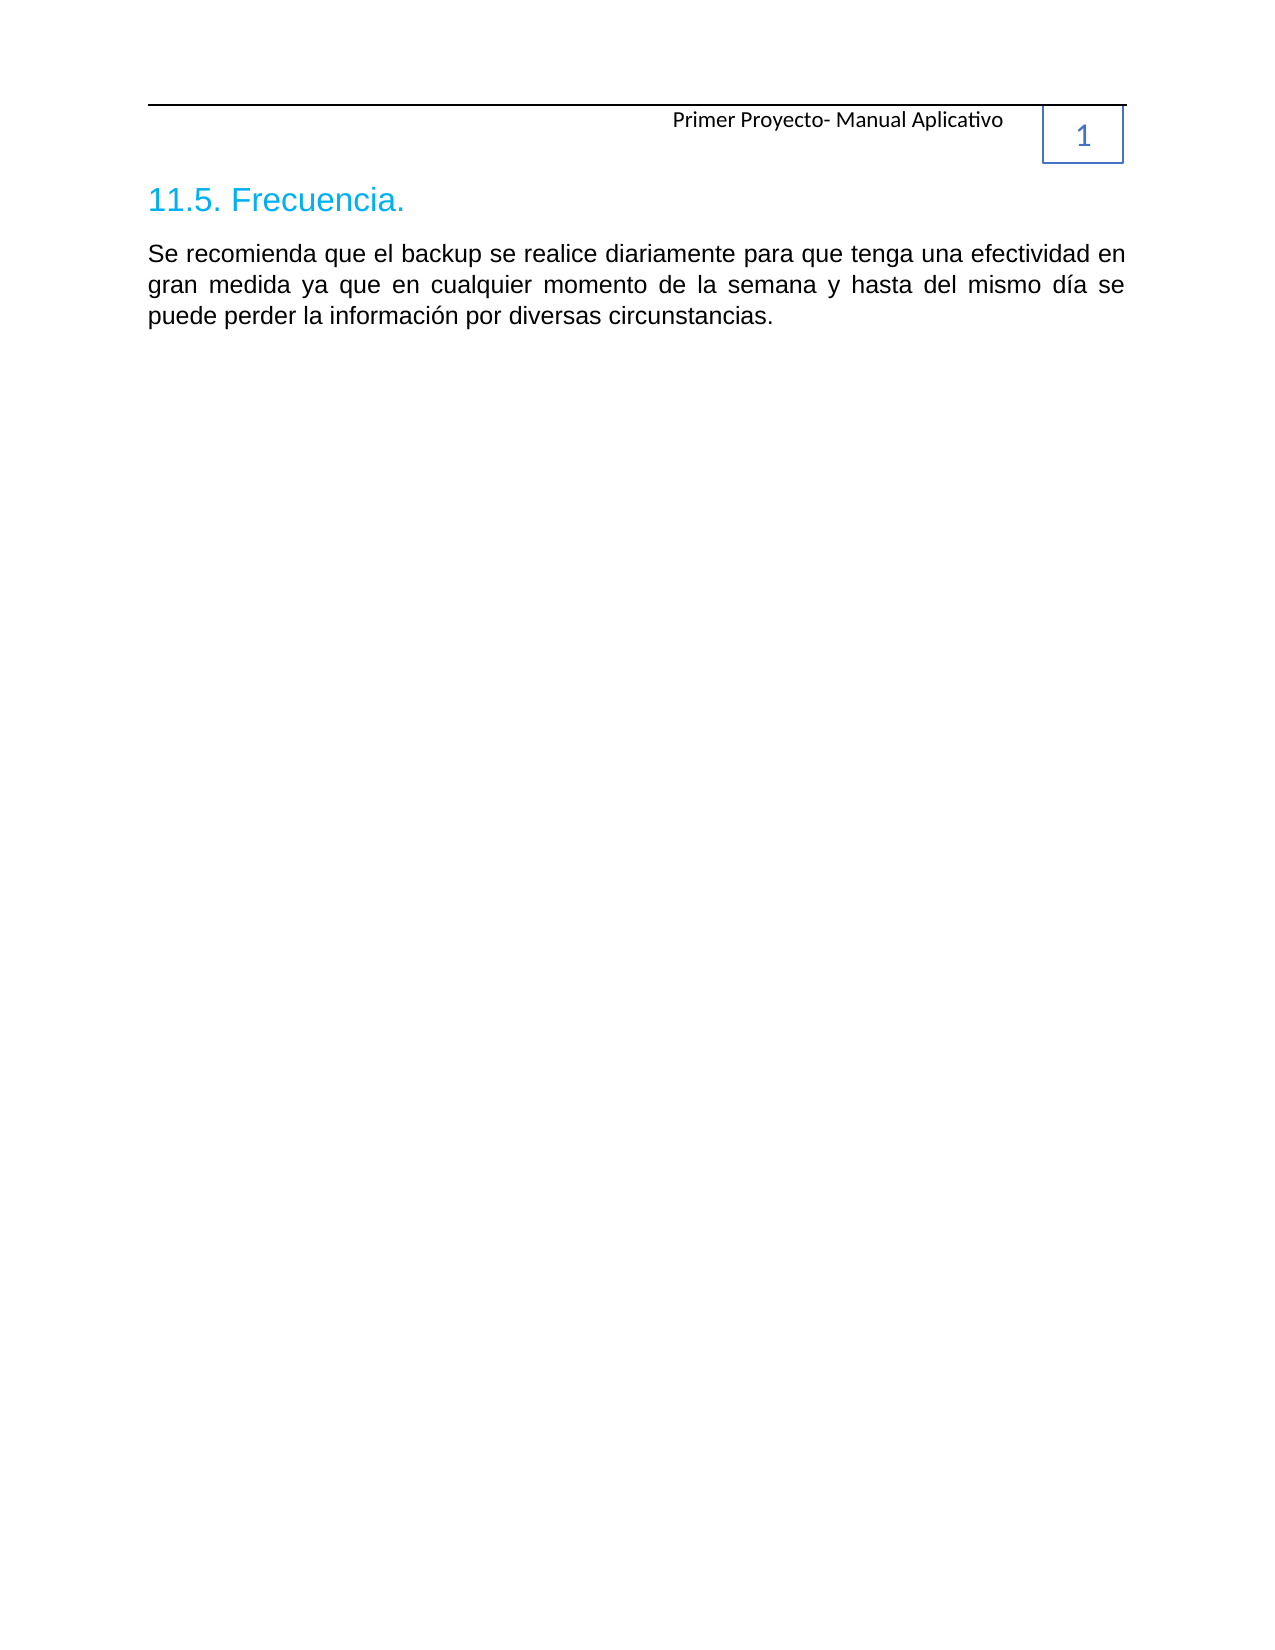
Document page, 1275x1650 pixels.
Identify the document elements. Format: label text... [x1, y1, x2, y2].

text Se recomienda que el backup se realice diariamente para que tenga una efectividad en gran medida ya que en cualquier momento de la semana y hasta del mismo día se puede perder la información por diversas circunstancias. [148, 238, 1127, 329]
text 11.5. Frecuencia. [148, 180, 1127, 219]
